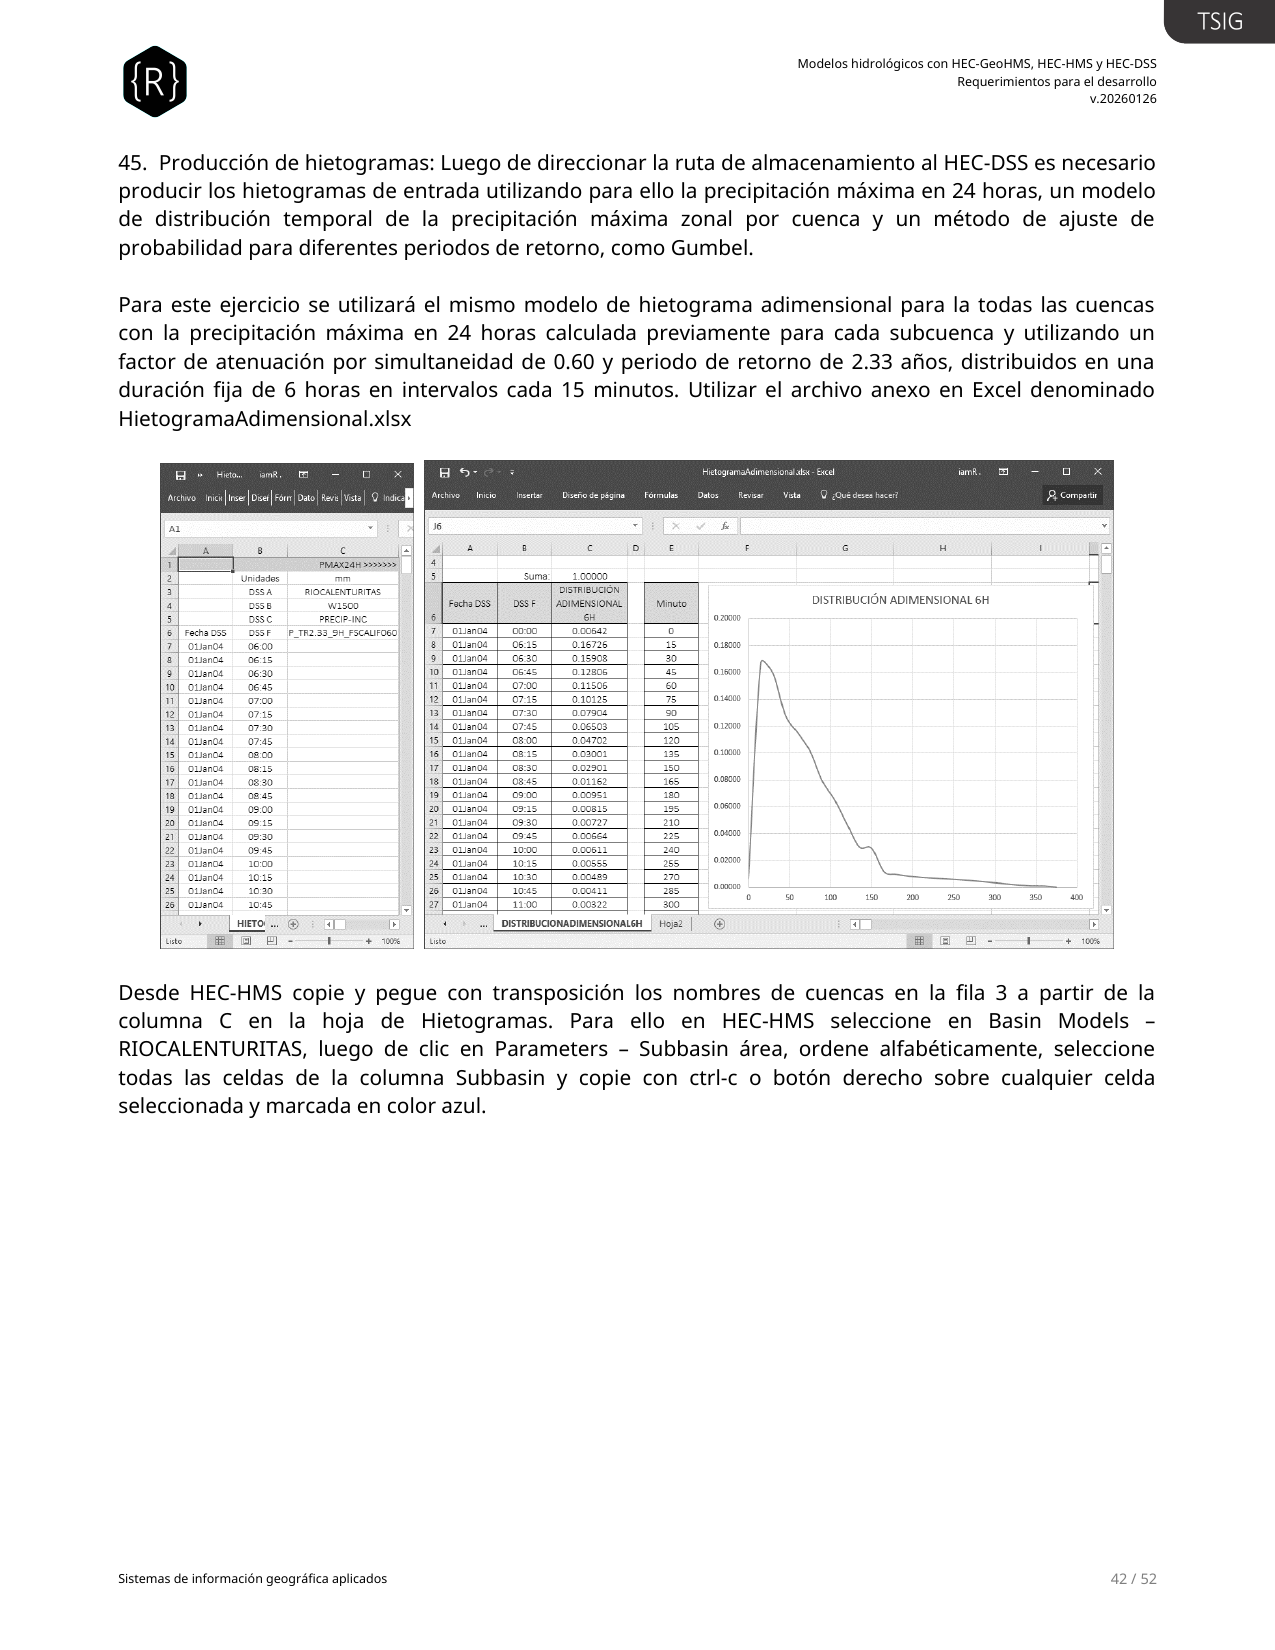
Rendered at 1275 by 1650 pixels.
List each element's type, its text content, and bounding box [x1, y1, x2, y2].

text Para este ejercicio se utilizará el mismo modelo de hietograma adimensional para la todas las cuencas con la precipitación máxima en 24 horas calculada previamente para cada subcuenca y utilizando un factor de atenuación por simultaneidad de 0.60 y periodo de retorno de 2.33 años, distribuidos en una duración fija de 6 horas en intervalos cada 15 minutos. Utilizar el archivo anexo en Excel denominado HietogramaAdimensional.xlsx [118, 290, 1157, 432]
picture [1163, 0, 1275, 44]
picture [160, 463, 414, 949]
text 45. Producción de hietogramas: Luego de direccionar la ruta de almacenamiento al HEC-DSS es necesario producir los hietogramas de entrada utilizando para ello la precipitación máxima en 24 horas, un modelo de distribución temporal de la precipitación máxima zonal por cuenca y un método de ajuste de probabilidad para diferentes periodos de retorno, como Gumbel. [118, 148, 1157, 261]
picture [424, 460, 1114, 949]
picture [118, 44, 192, 119]
text Desde HEC-HMS copie y pegue con transposición los nombres de cuencas en la fila 3 a partir de la columna C en la hoja de Hietogramas. Para ello en HEC-HMS seleccione en Basin Models – RIOCALENTURITAS, luego de clic en Parameters – Subbasin área, ordene alfabéticamente, seleccione todas las celdas de la columna Subbasin y copie con ctrl-c o botón derecho sobre cualquier celda seleccionada y marcada en color azul. [118, 978, 1157, 1120]
